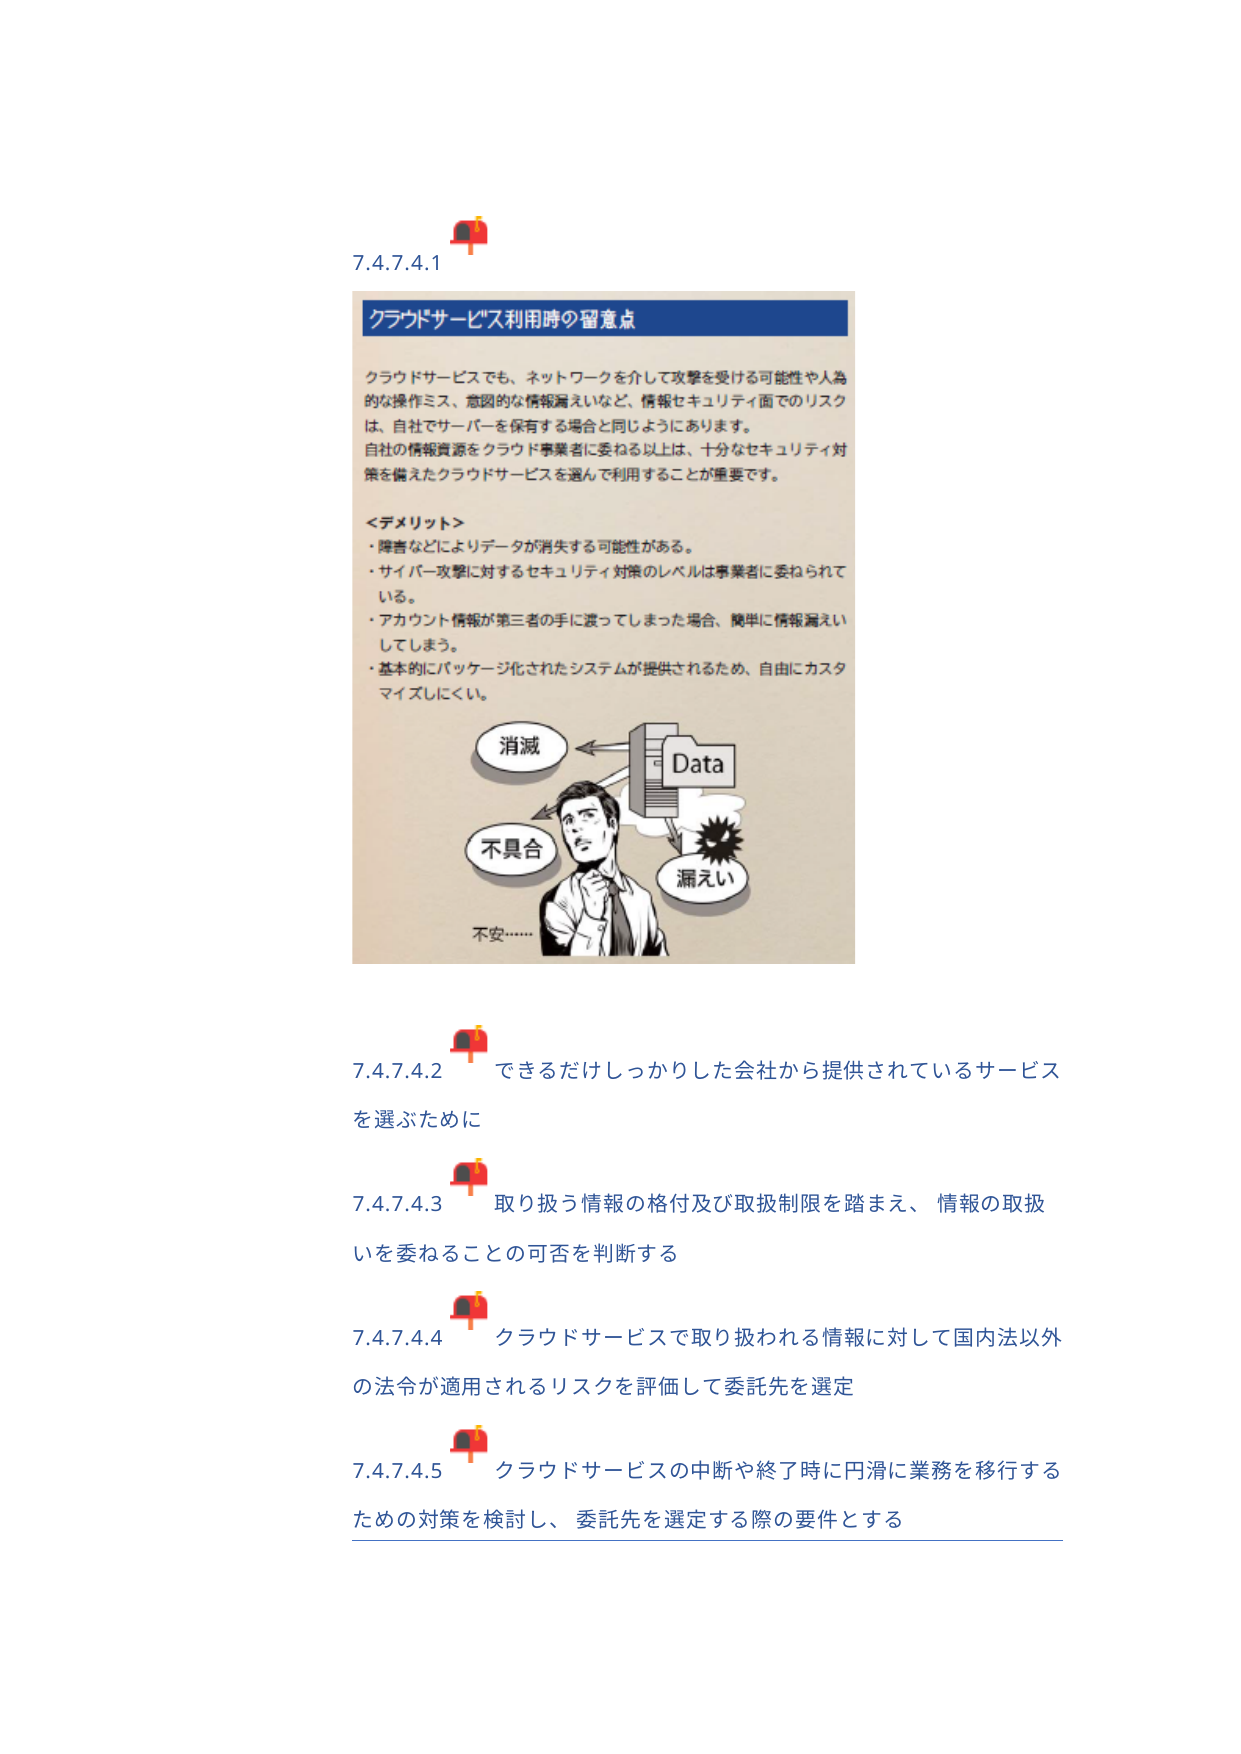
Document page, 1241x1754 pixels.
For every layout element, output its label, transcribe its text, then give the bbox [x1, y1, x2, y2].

text 取り扱う情報の格付及び取扱制限を踏まえ、 情報の取扱いを委ねることの可否を判断する [352, 1158, 1063, 1271]
picture [450, 216, 488, 255]
text できるだけしっかりした会社から提供されているサービスを選ぶために [352, 1025, 1063, 1138]
picture [450, 1158, 488, 1196]
text クラウドサービスの中断や終了時に円滑に業務を移行するための対策を検討し、 委託先を選定する際の要件とする [352, 1425, 1063, 1540]
picture [450, 1425, 488, 1463]
picture [450, 1025, 488, 1063]
picture [450, 1291, 488, 1330]
text クラウドサービスで取り扱われる情報に対して国内法以外の法令が適用されるリスクを評価して委託先を選定 [352, 1292, 1063, 1404]
picture [352, 291, 856, 964]
